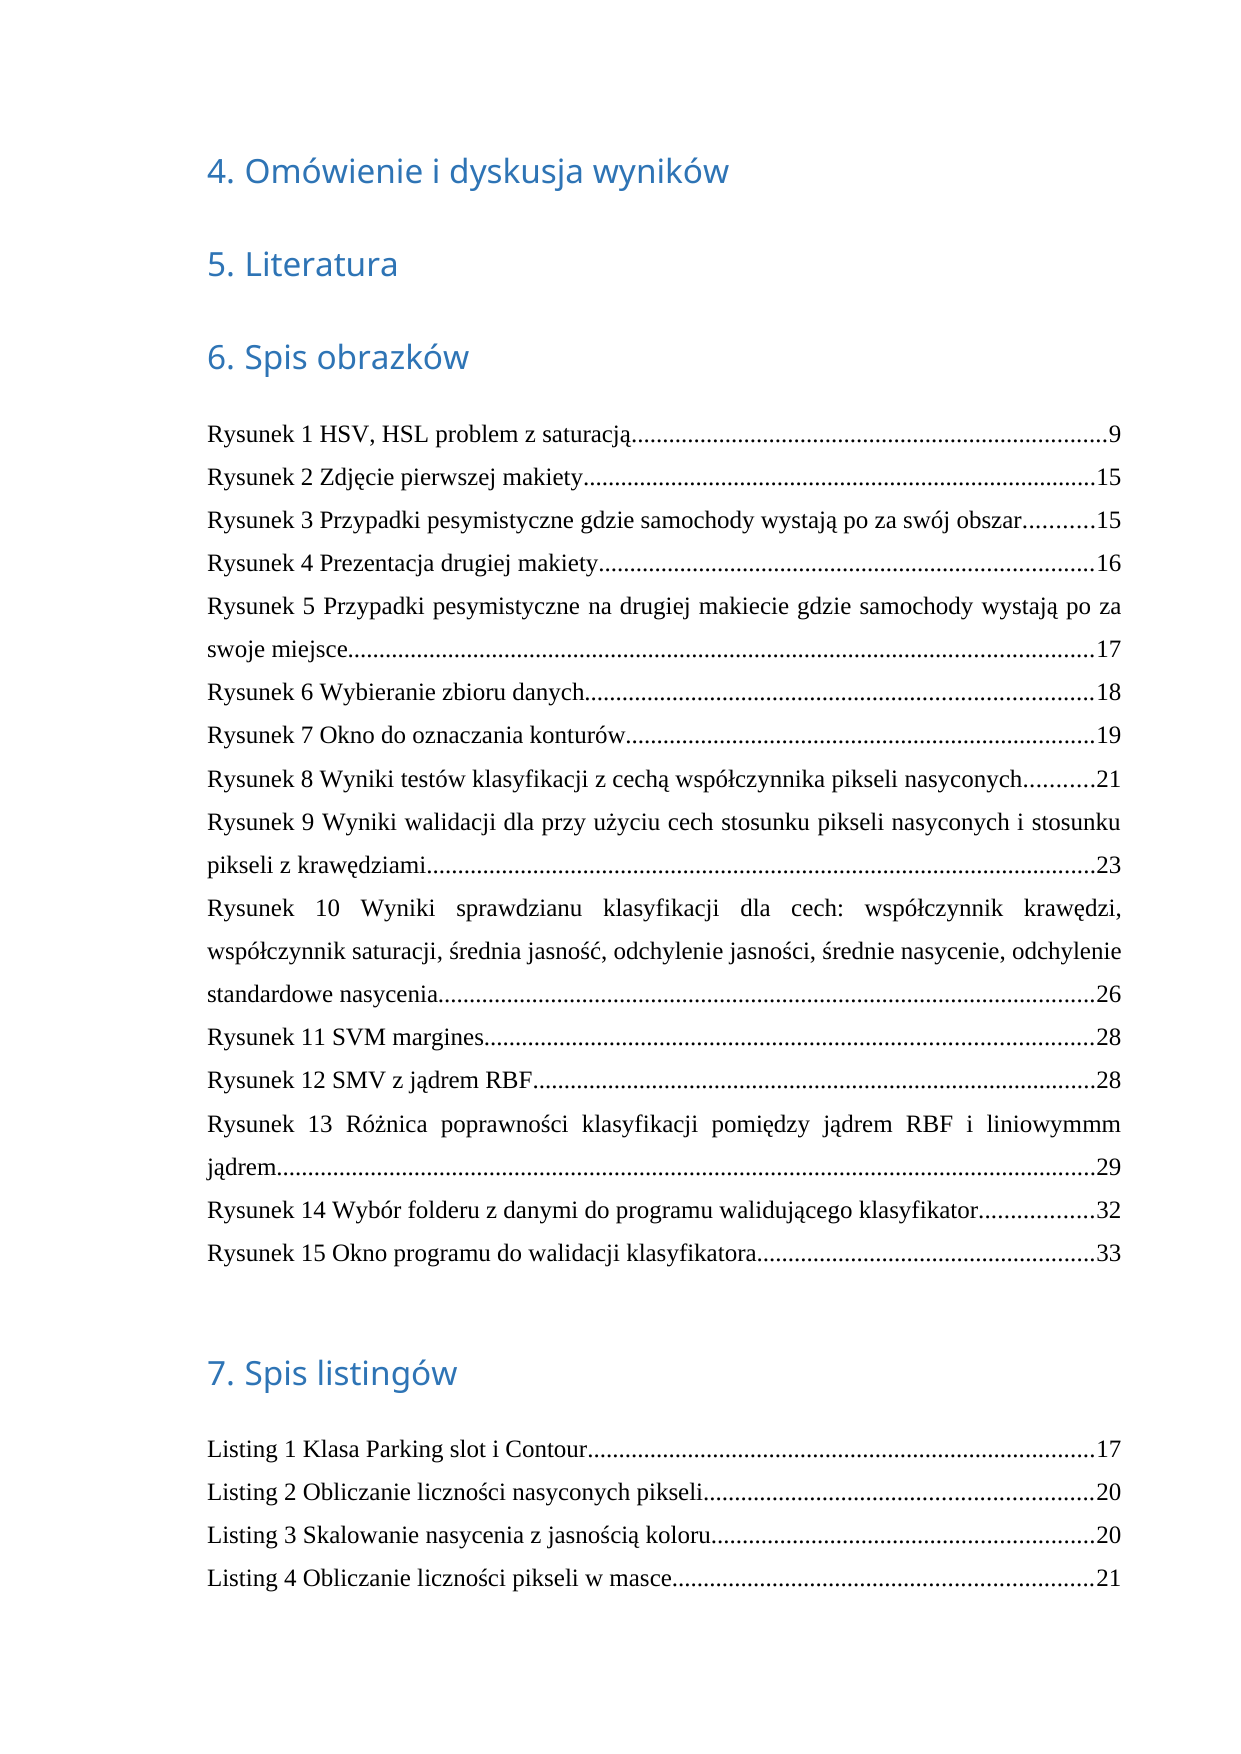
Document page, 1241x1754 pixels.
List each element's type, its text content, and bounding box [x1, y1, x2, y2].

subtitle Spis obrazków [207, 334, 1122, 379]
text Rysunek 7 Okno do oznaczania konturów 19 [207, 721, 1122, 749]
text Rysunek 3 Przypadki pesymistyczne gdzie samochody wystają po za swój obszar 15 [207, 505, 1122, 534]
text Rysunek 15 Okno programu do walidacji klasyfikatora 33 [207, 1238, 1122, 1267]
text Rysunek 13 Różnica poprawności klasyfikacji pomiędzy jądrem RBF i liniowymmm jądrem 29 [207, 1109, 1122, 1181]
text Rysunek 6 Wybieranie zbioru danych 18 [207, 677, 1122, 706]
text Rysunek 12 SMV z jądrem RBF 28 [207, 1066, 1122, 1094]
text Rysunek 11 SVM margines 28 [207, 1022, 1122, 1051]
subtitle Spis listingów [207, 1349, 1122, 1395]
subtitle Omówienie i dyskusja wyników [207, 148, 1122, 193]
text Rysunek 4 Prezentacja drugiej makiety 16 [207, 548, 1122, 577]
text Listing 1 Klasa Parking slot i Contour 17 [207, 1434, 1122, 1463]
text Rysunek 9 Wyniki walidacji dla przy użyciu cech stosunku pikseli nasyconych i stosunku pikseli z krawędziami 23 [207, 807, 1122, 879]
text Rysunek 8 Wyniki testów klasyfikacji z cechą współczynnika pikseli nasyconych 21 [207, 764, 1122, 792]
text Listing 3 Skalowanie nasycenia z jasnością koloru 20 [207, 1520, 1122, 1549]
subtitle Literatura [207, 241, 1122, 286]
text Rysunek 1 HSV, HSL problem z saturacją 9 [207, 419, 1122, 447]
text Rysunek 14 Wybór folderu z danymi do programu walidującego klasyfikator 32 [207, 1195, 1122, 1224]
text Rysunek 5 Przypadki pesymistyczne na drugiej makiecie gdzie samochody wystają po za swoje miejsce 17 [207, 591, 1122, 663]
text Rysunek 2 Zdjęcie pierwszej makiety 15 [207, 462, 1122, 491]
text Listing 4 Obliczanie liczności pikseli w masce 21 [207, 1563, 1122, 1592]
text Rysunek 10 Wyniki sprawdzianu klasyfikacji dla cech: współczynnik krawędzi, współczynnik saturacji, średnia jasność, odchylenie jasności, średnie nasycenie, odchylenie standardowe nasycenia 26 [207, 893, 1122, 1008]
text Listing 2 Obliczanie liczności nasyconych pikseli 20 [207, 1477, 1122, 1506]
